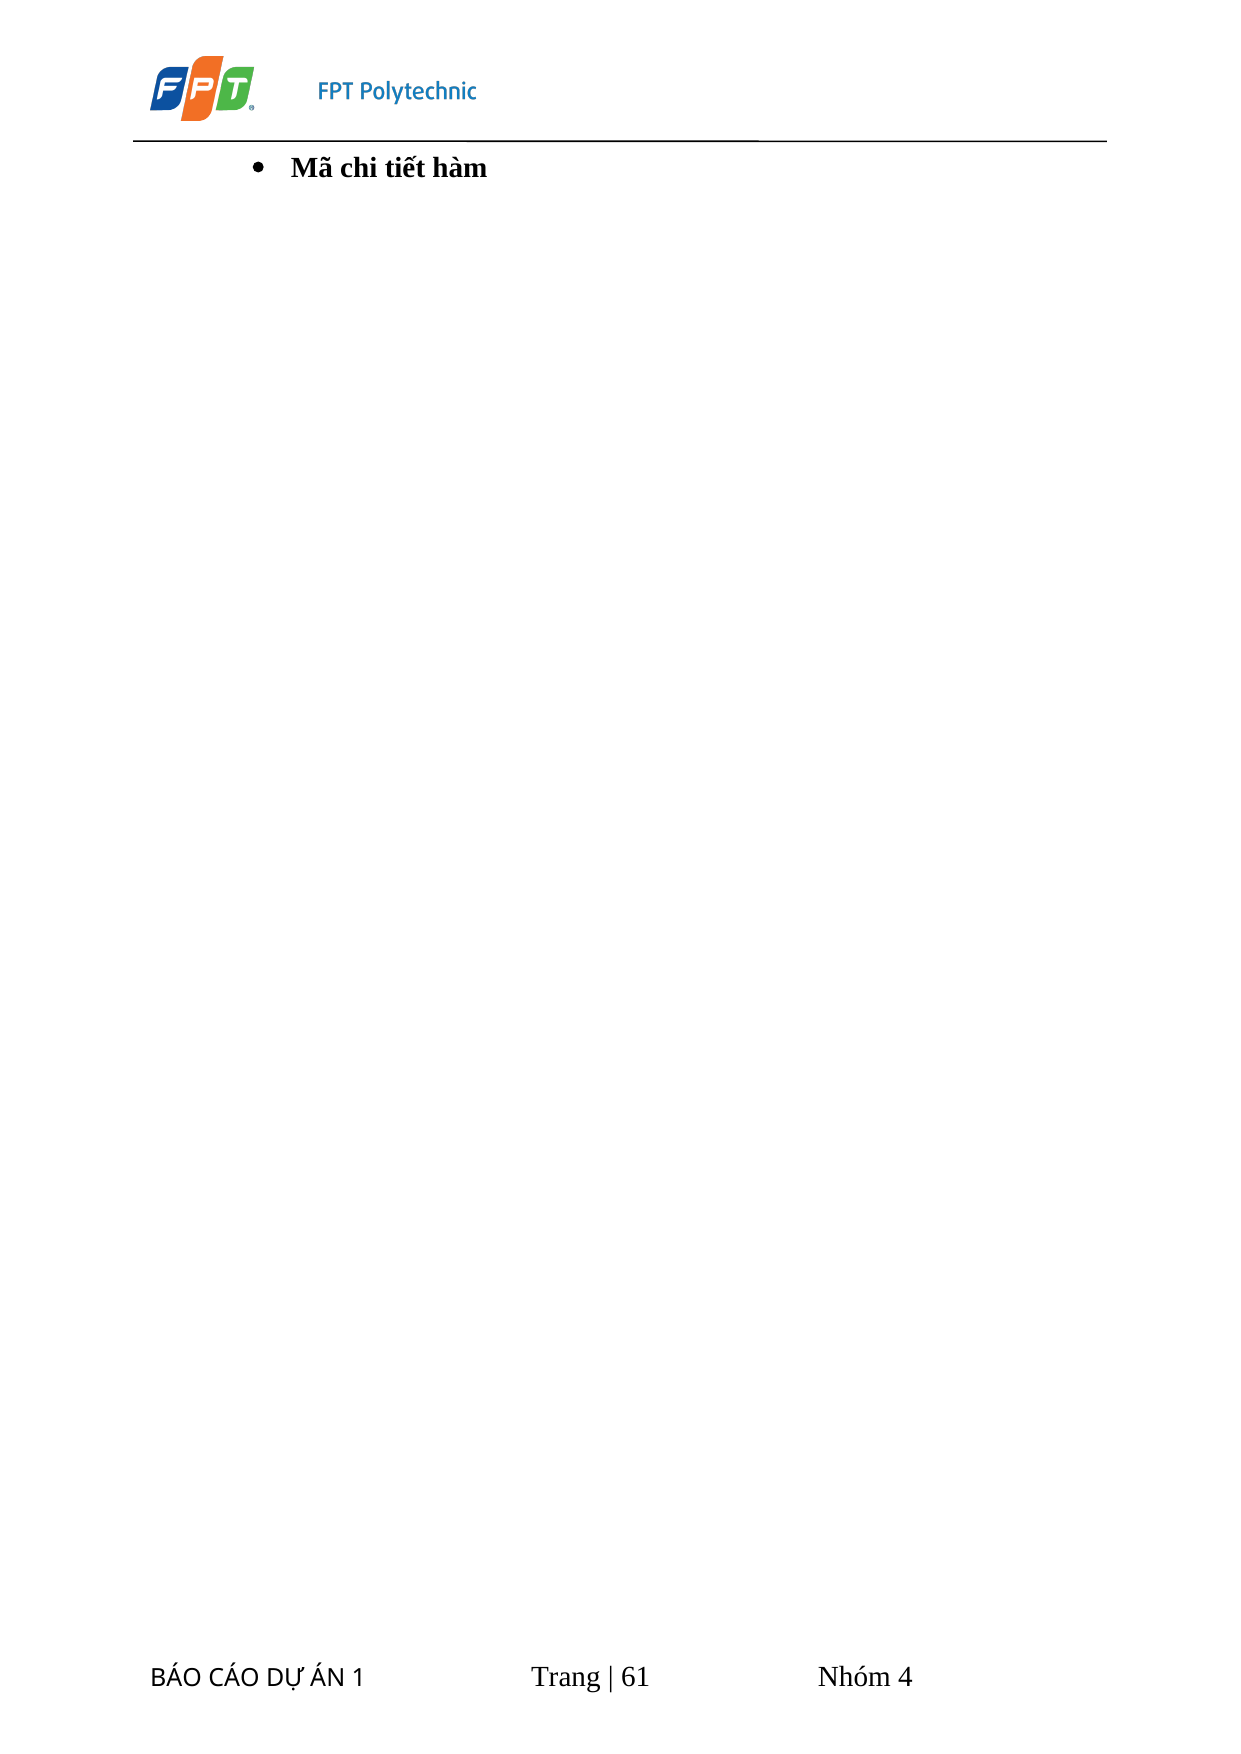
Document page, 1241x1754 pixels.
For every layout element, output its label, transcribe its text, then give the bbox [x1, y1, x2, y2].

list Mã chi tiết hàm [253, 150, 1090, 184]
picture [150, 56, 477, 121]
